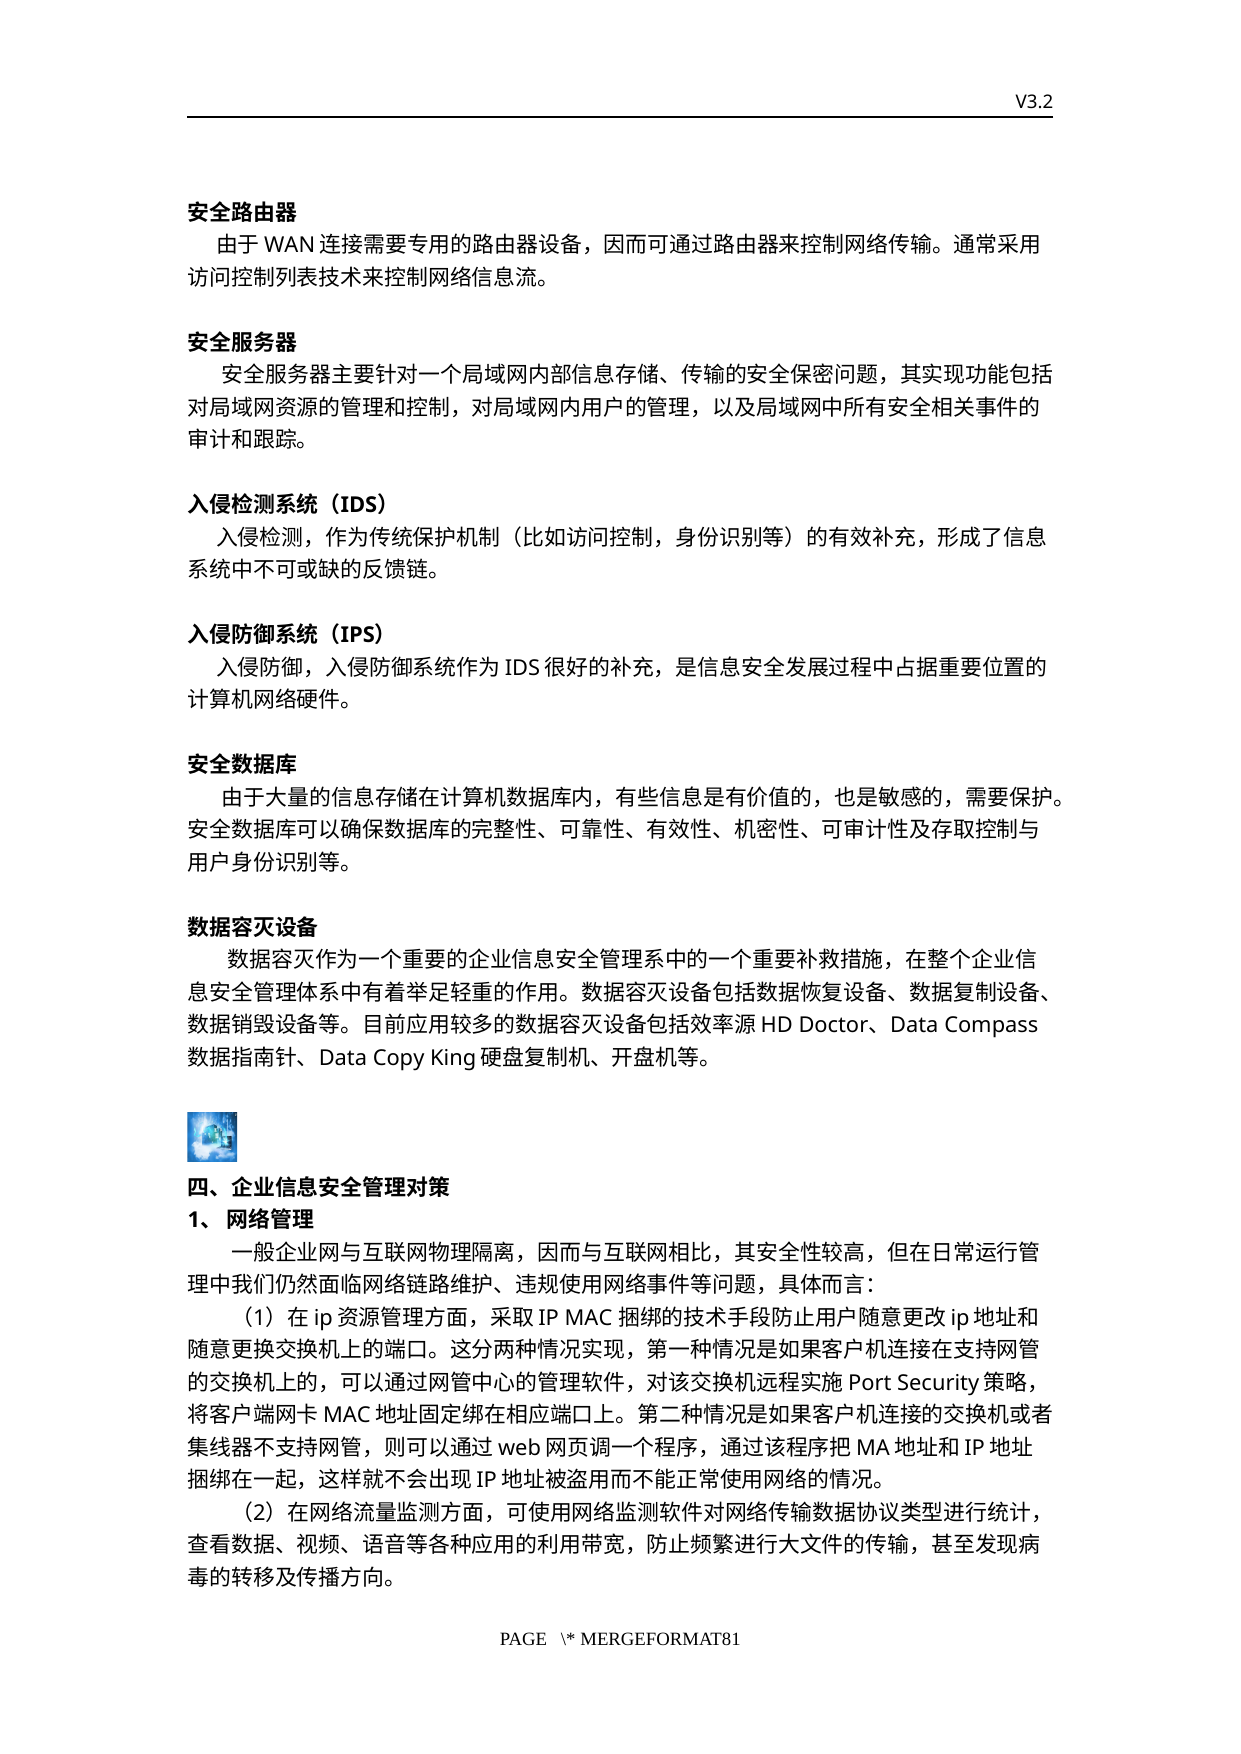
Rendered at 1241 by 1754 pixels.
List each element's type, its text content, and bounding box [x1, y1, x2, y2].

text 安全服务器主要针对一个局域网内部信息存储、传输的安全保密问题，其实现功能包括对局域网资源的管理和控制，对局域网内用户的管理，以及局域网中所有安全相关事件的审计和跟踪。 [187, 357, 1053, 454]
text 入侵检测，作为传统保护机制（比如访问控制，身份识别等）的有效补充，形成了信息系统中不可或缺的反馈链。 [187, 519, 1053, 584]
text 安全路由器 [187, 194, 1053, 227]
text 一般企业网与互联网物理隔离，因而与互联网相比，其安全性较高，但在日常运行管理中我们仍然面临网络链路维护、违规使用网络事件等问题，具体而言： [187, 1234, 1053, 1299]
text 安全数据库 [187, 747, 1053, 779]
text 四、企业信息安全管理对策 [187, 1169, 1053, 1202]
text （2）在网络流量监测方面，可使用网络监测软件对网络传输数据协议类型进行统计，查看数据、视频、语音等各种应用的利用带宽，防止频繁进行大文件的传输，甚至发现病毒的转移及传播方向。 [187, 1494, 1053, 1592]
picture [187, 1112, 238, 1162]
text 入侵防御系统（IPS） [187, 617, 1053, 649]
text 由于大量的信息存储在计算机数据库内，有些信息是有价值的，也是敏感的，需要保护。安全数据库可以确保数据库的完整性、可靠性、有效性、机密性、可审计性及存取控制与用户身份识别等。 [187, 779, 1053, 877]
text 数据容灭设备 [187, 909, 1053, 942]
text 安全服务器 [187, 324, 1053, 357]
text 入侵检测系统（IDS） [187, 487, 1053, 519]
text 入侵防御，入侵防御系统作为IDS很好的补充，是信息安全发展过程中占据重要位置的计算机网络硬件。 [187, 649, 1053, 714]
text （1）在ip资源管理方面，采取IP MAC 捆绑的技术手段防止用户随意更改ip地址和随意更换交换机上的端口。这分两种情况实现，第一种情况是如果客户机连接在支持网管的交换机上的，可以通过网管中心的管理软件，对该交换机远程实施Port Security策略，将客户端网卡MAC地址固定绑在相应端口上。第二种情况是如果客户机连接的交换机或者集线器不支持网管，则可以通过web网页调一个程序，通过该程序把MA地址和IP地址捆绑在一起，这样就不会出现IP地址被盗用而不能正常使用网络的情况。 [187, 1299, 1053, 1494]
text 数据容灭作为一个重要的企业信息安全管理系中的一个重要补救措施，在整个企业信息安全管理体系中有着举足轻重的作用。数据容灭设备包括数据恢复设备、数据复制设备、数据销毁设备等。目前应用较多的数据容灭设备包括效率源HD Doctor、Data Compass 数据指南针、Data Copy King硬盘复制机、开盘机等。 [187, 942, 1053, 1072]
text 1、 网络管理 [187, 1202, 1053, 1234]
text 由于WAN连接需要专用的路由器设备，因而可通过路由器来控制网络传输。通常采用访问控制列表技术来控制网络信息流。 [187, 227, 1053, 292]
